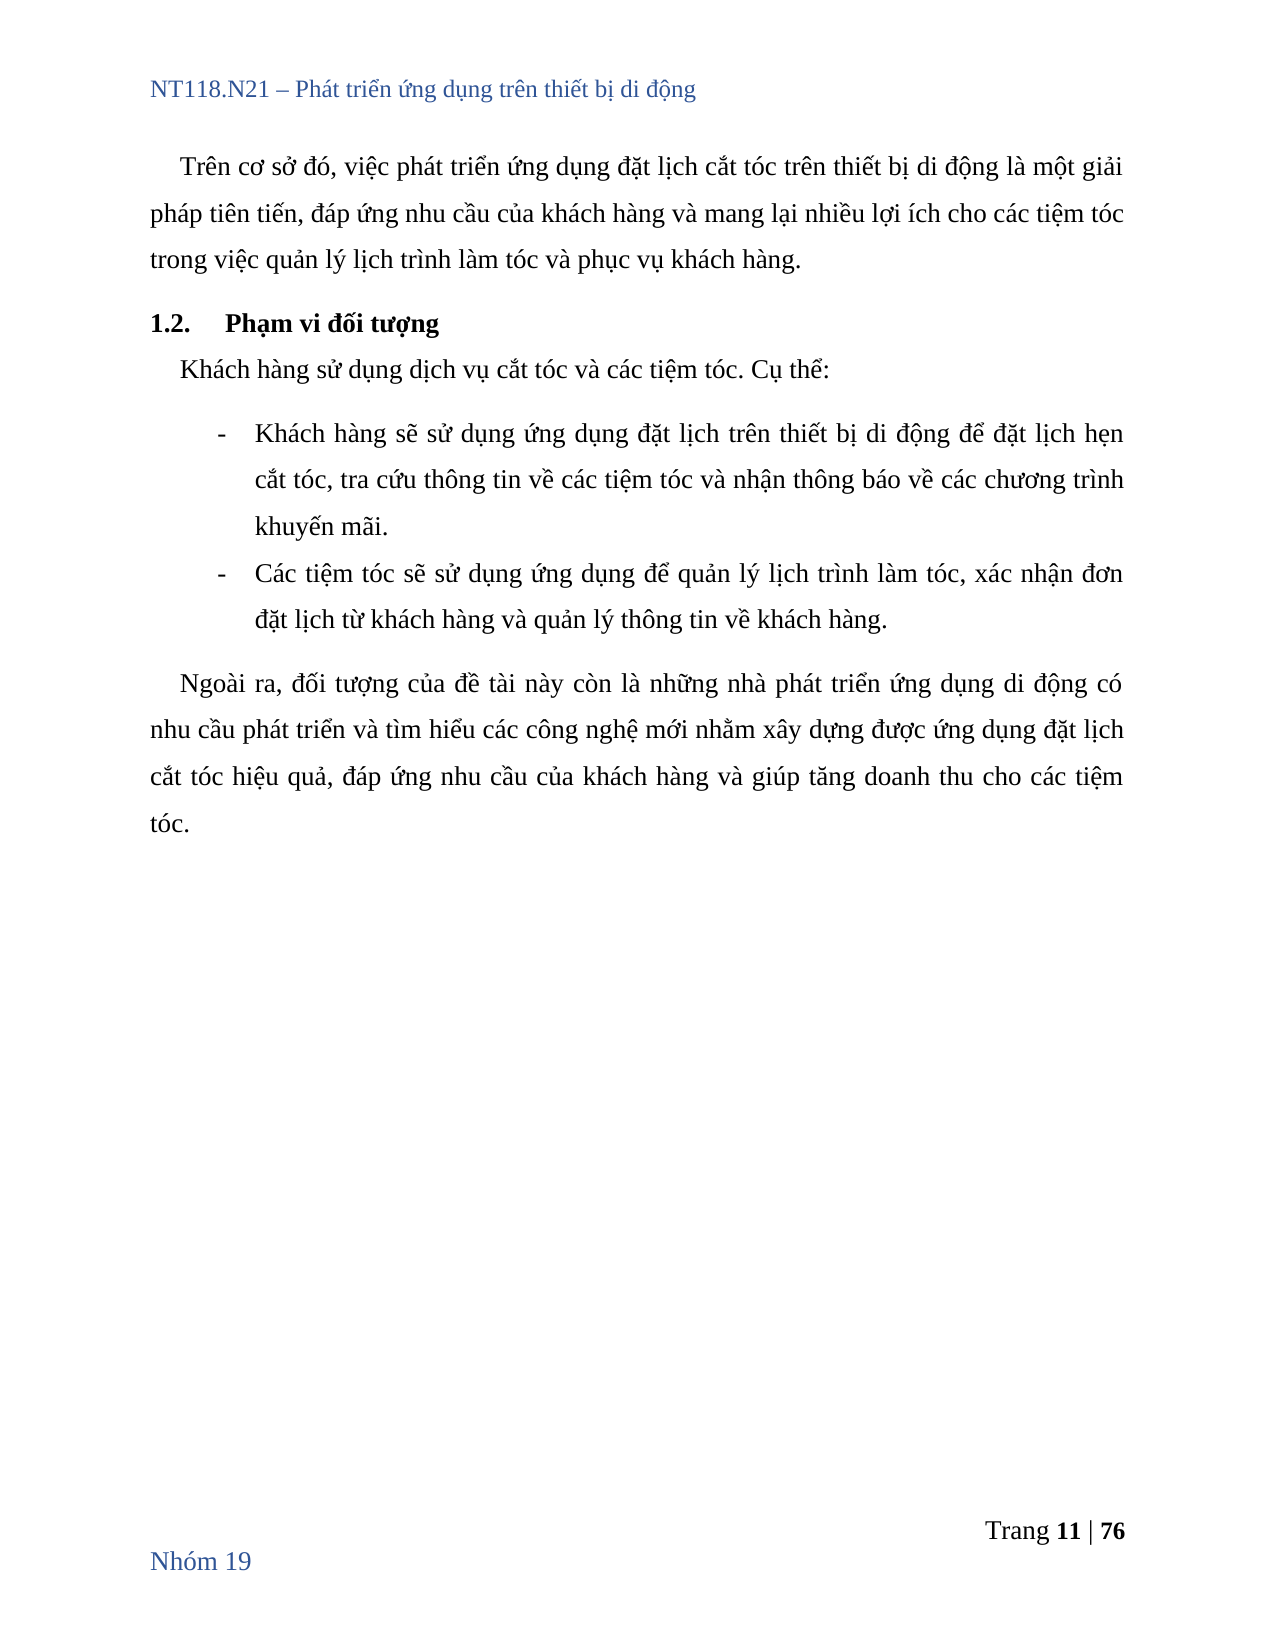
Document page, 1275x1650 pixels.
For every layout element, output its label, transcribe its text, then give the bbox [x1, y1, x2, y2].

list Khách hàng sẽ sử dụng ứng dụng đặt lịch trên thiết bị di động để đặt lịch hẹn cắt tóc, tra cứu thông tin về các tiệm tóc và nhận thông báo về các chương trình khuyến mãi. [217, 417, 1125, 541]
text Khách hàng sử dụng dịch vụ cắt tóc và các tiệm tóc. Cụ thể: [150, 353, 1125, 384]
text Trên cơ sở đó, việc phát triển ứng dụng đặt lịch cắt tóc trên thiết bị di động là một giải pháp tiên tiến, đáp ứng nhu cầu của khách hàng và mang lại nhiều lợi ích cho các tiệm tóc trong việc quản lý lịch trình làm tóc và phục vụ khách hàng. [150, 150, 1125, 274]
text Ngoài ra, đối tượng của đề tài này còn là những nhà phát triển ứng dụng di động có nhu cầu phát triển và tìm hiểu các công nghệ mới nhằm xây dựng được ứng dụng đặt lịch cắt tóc hiệu quả, đáp ứng nhu cầu của khách hàng và giúp tăng doanh thu cho các tiệm tóc. [150, 667, 1125, 838]
subtitle Phạm vi đối tượng [150, 307, 1125, 338]
list Các tiệm tóc sẽ sử dụng ứng dụng để quản lý lịch trình làm tóc, xác nhận đơn đặt lịch từ khách hàng và quản lý thông tin về khách hàng. [217, 557, 1125, 634]
